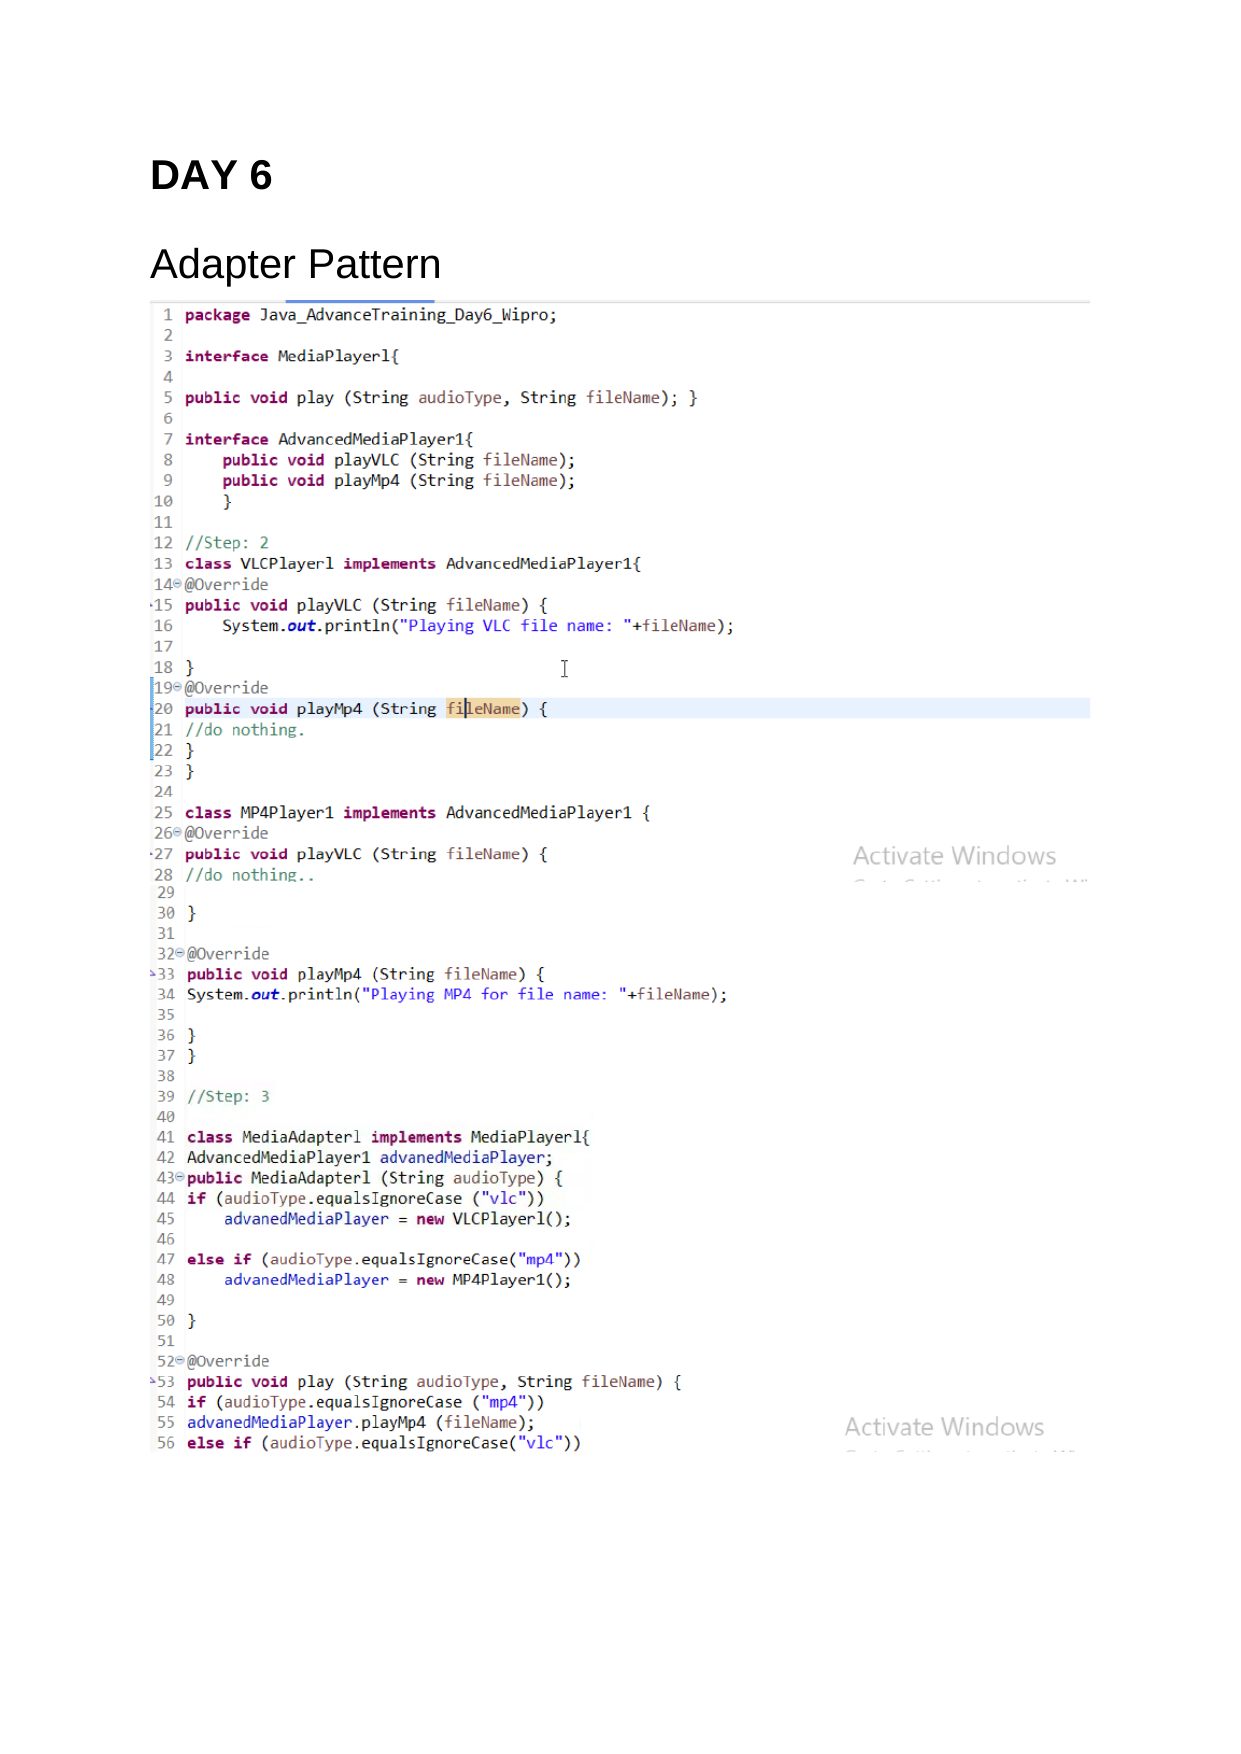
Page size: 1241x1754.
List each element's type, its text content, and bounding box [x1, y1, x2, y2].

subtitle DAY 6 [150, 150, 1090, 198]
subtitle Adapter Pattern [150, 239, 1090, 287]
picture [150, 885, 1091, 1452]
picture [150, 300, 1091, 882]
